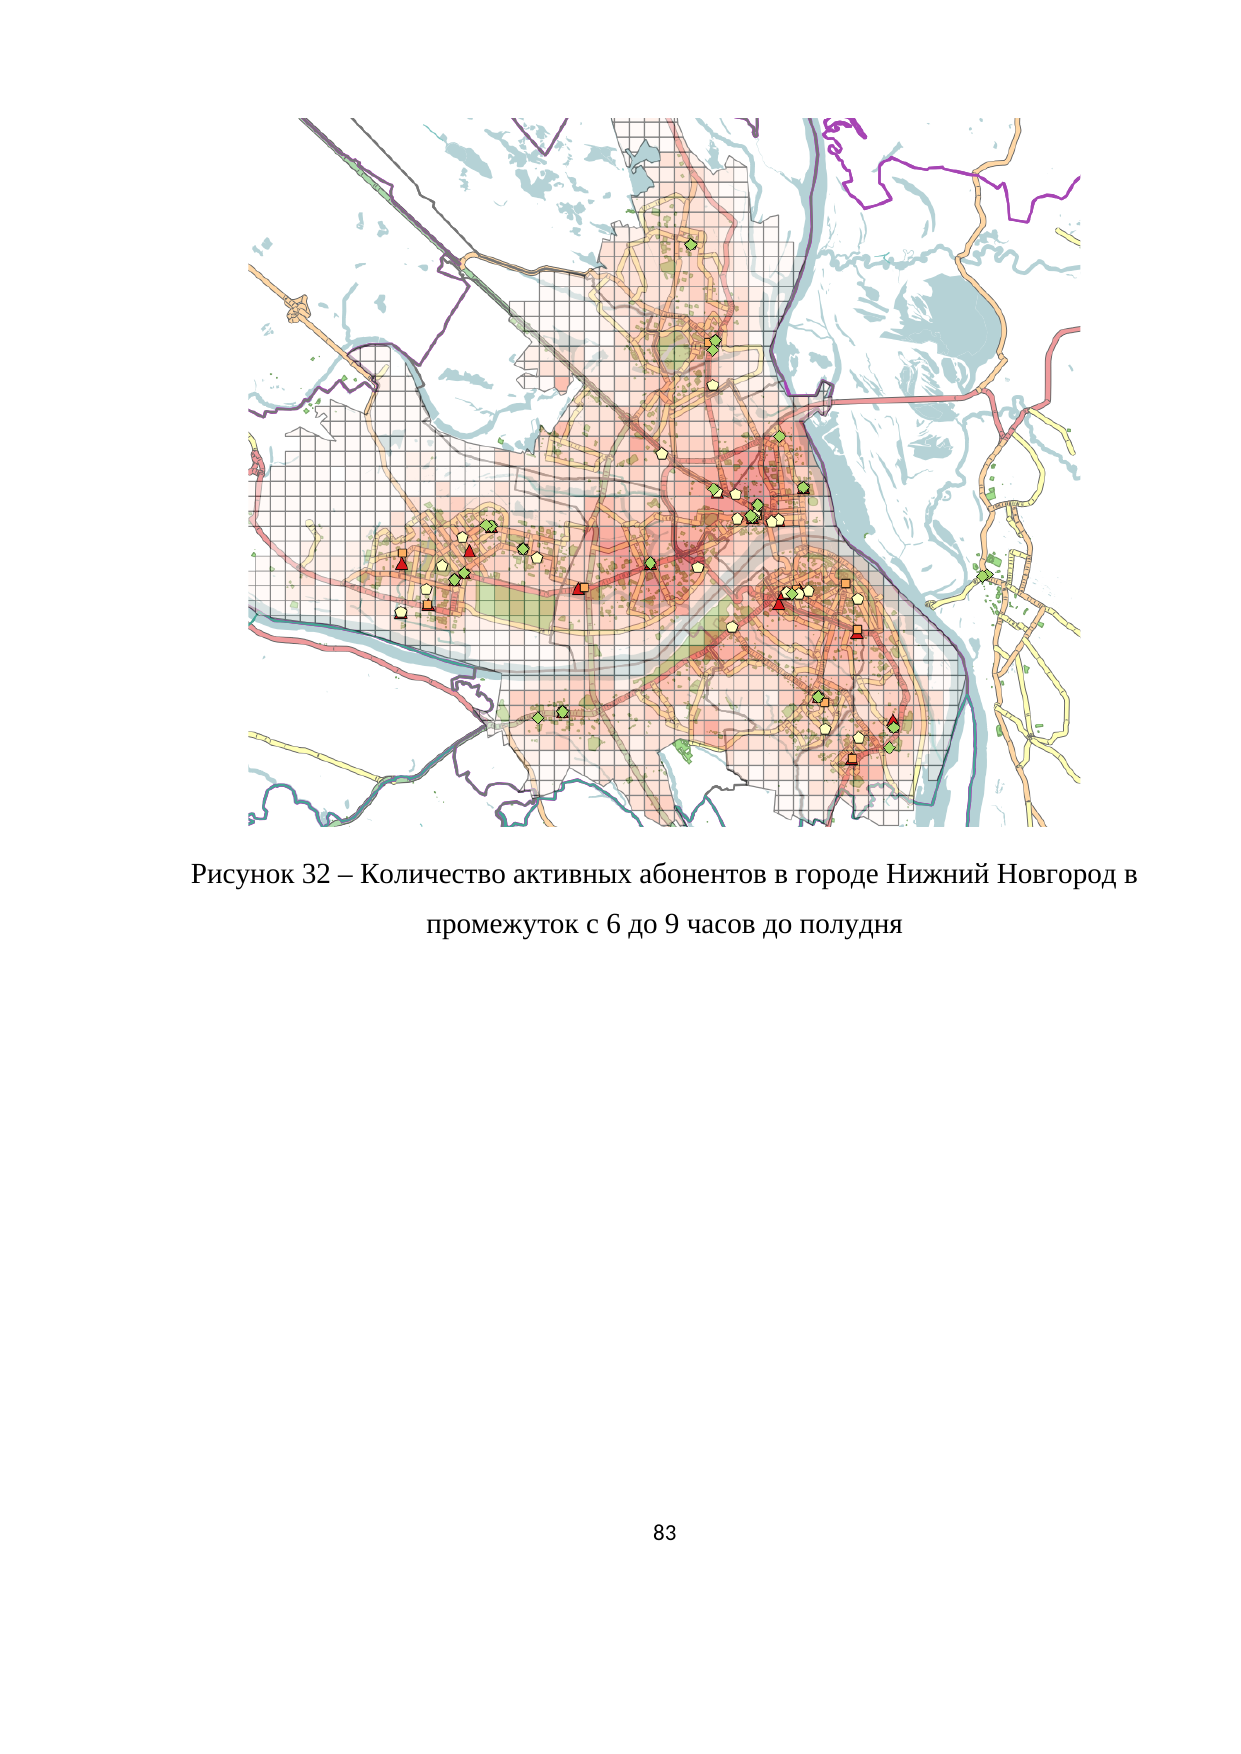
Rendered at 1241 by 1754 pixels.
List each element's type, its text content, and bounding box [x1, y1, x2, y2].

text Рисунок 32 – Количество активных абонентов в городе Нижний Новгород в промежуток с 6 до 9 часов до полудня [177, 856, 1152, 940]
picture [248, 118, 1081, 827]
